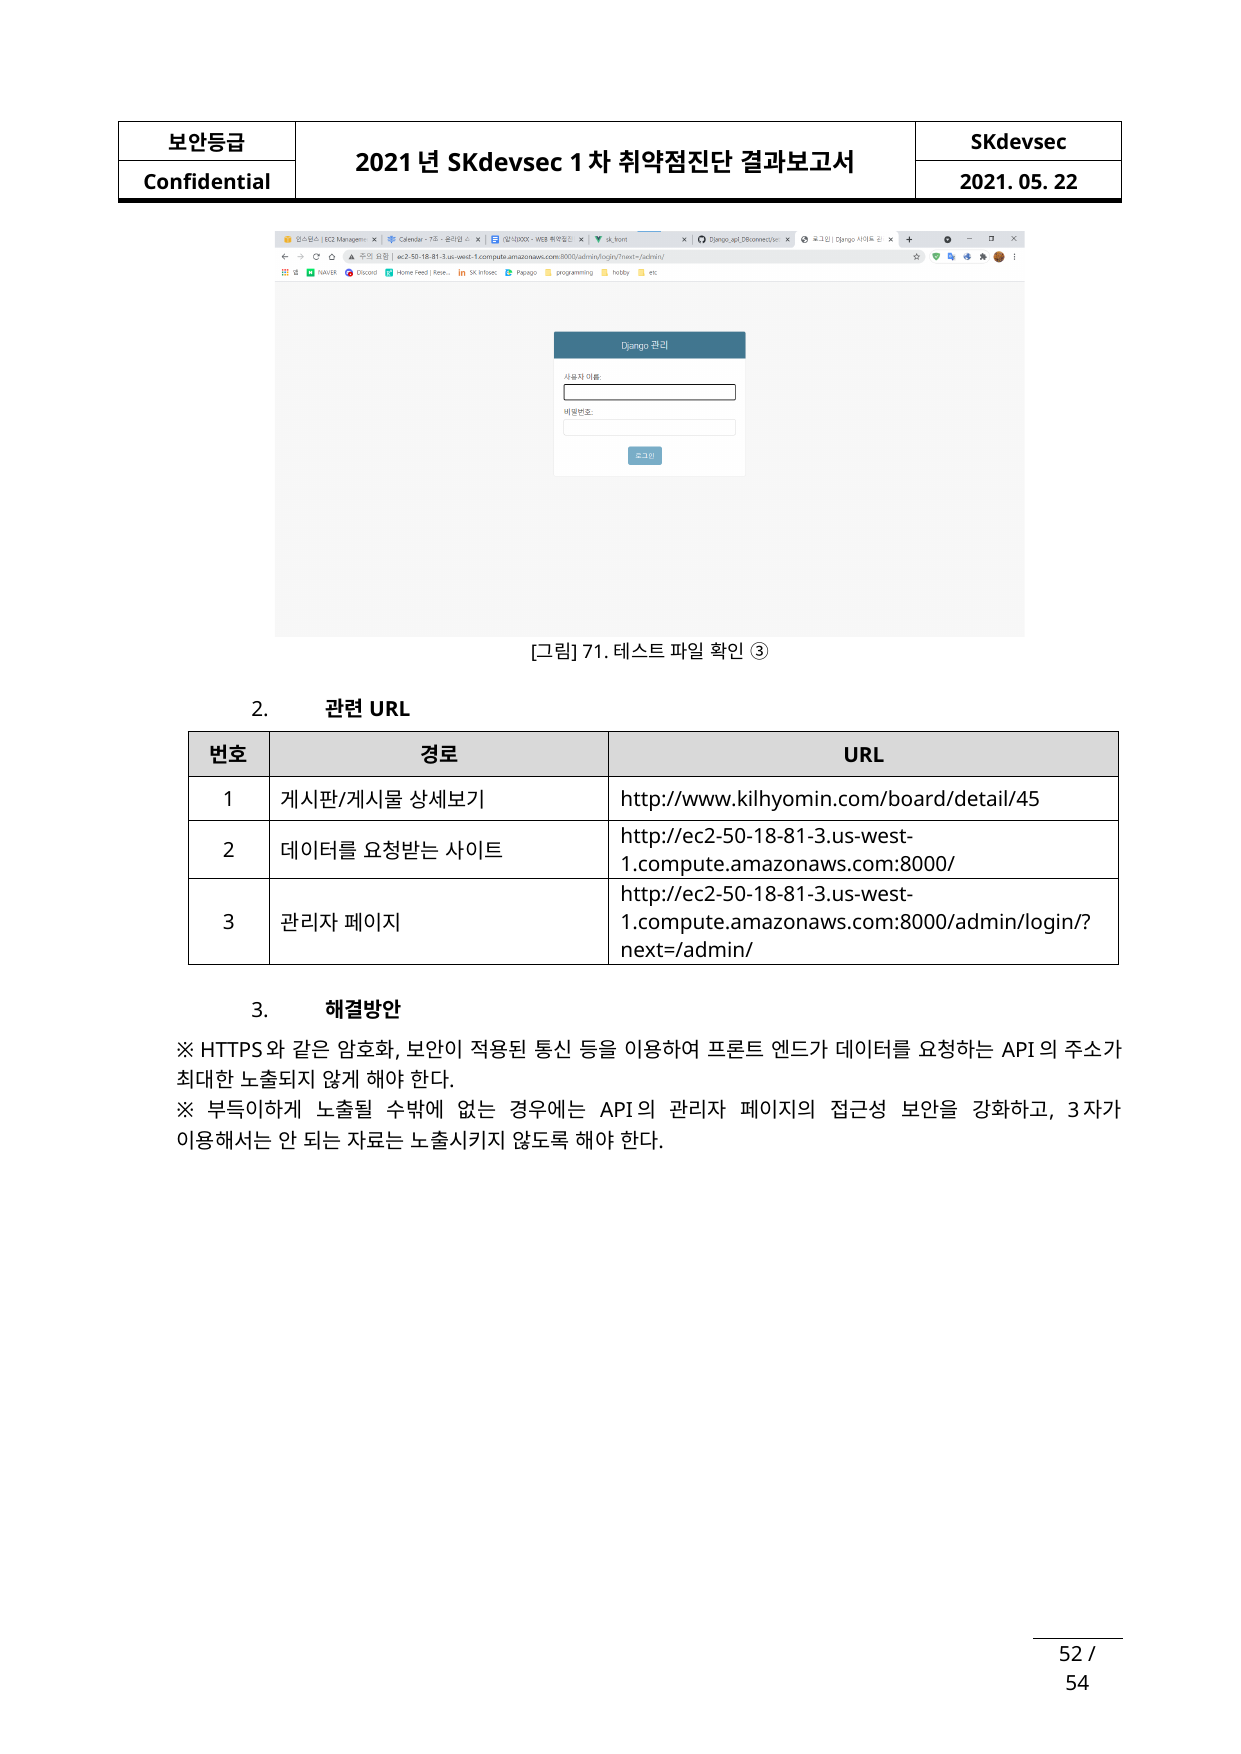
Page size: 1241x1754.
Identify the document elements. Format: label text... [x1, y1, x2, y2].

table_cell http://www.kilhyomin.com/board/detail/45 [609, 777, 1118, 820]
picture [274, 231, 1025, 637]
table_cell 관리자 페이지 [270, 879, 608, 964]
text ※ 부득이하게 노출될 수밖에 없는 경우에는 API의 관리자 페이지의 접근성 보안을 강화하고, 3자가 이용해서는 안 되는 자료는 노출시키지 않도록 해야 한다. [176, 1093, 1122, 1154]
table_cell 2 [189, 821, 269, 878]
table_cell 1 [189, 777, 269, 820]
table_cell 3 [189, 879, 269, 964]
text ※ HTTPS와 같은 암호화, 보안이 적용된 통신 등을 이용하여 프론트 엔드가 데이터를 요청하는 API의 주소가 최대한 노출되지 않게 해야 한다. [176, 1033, 1122, 1093]
table_cell http://ec2-50-18-81-3.us-west-1.compute.amazonaws.com:8000/admin/login/?next=/admin/ [609, 879, 1118, 964]
list 해결방안 [251, 993, 1122, 1024]
table_header 경로 [270, 732, 608, 776]
table_cell 데이터를 요청받는 사이트 [270, 821, 608, 878]
text [그림] 71. 테스트 파일 확인 ③ [192, 636, 1107, 663]
table_cell 게시판/게시물 상세보기 [270, 777, 608, 820]
table_header URL [609, 732, 1118, 776]
table_header 번호 [189, 732, 269, 776]
list 관련 URL [251, 692, 1122, 722]
table_cell http://ec2-50-18-81-3.us-west-1.compute.amazonaws.com:8000/ [609, 821, 1118, 878]
